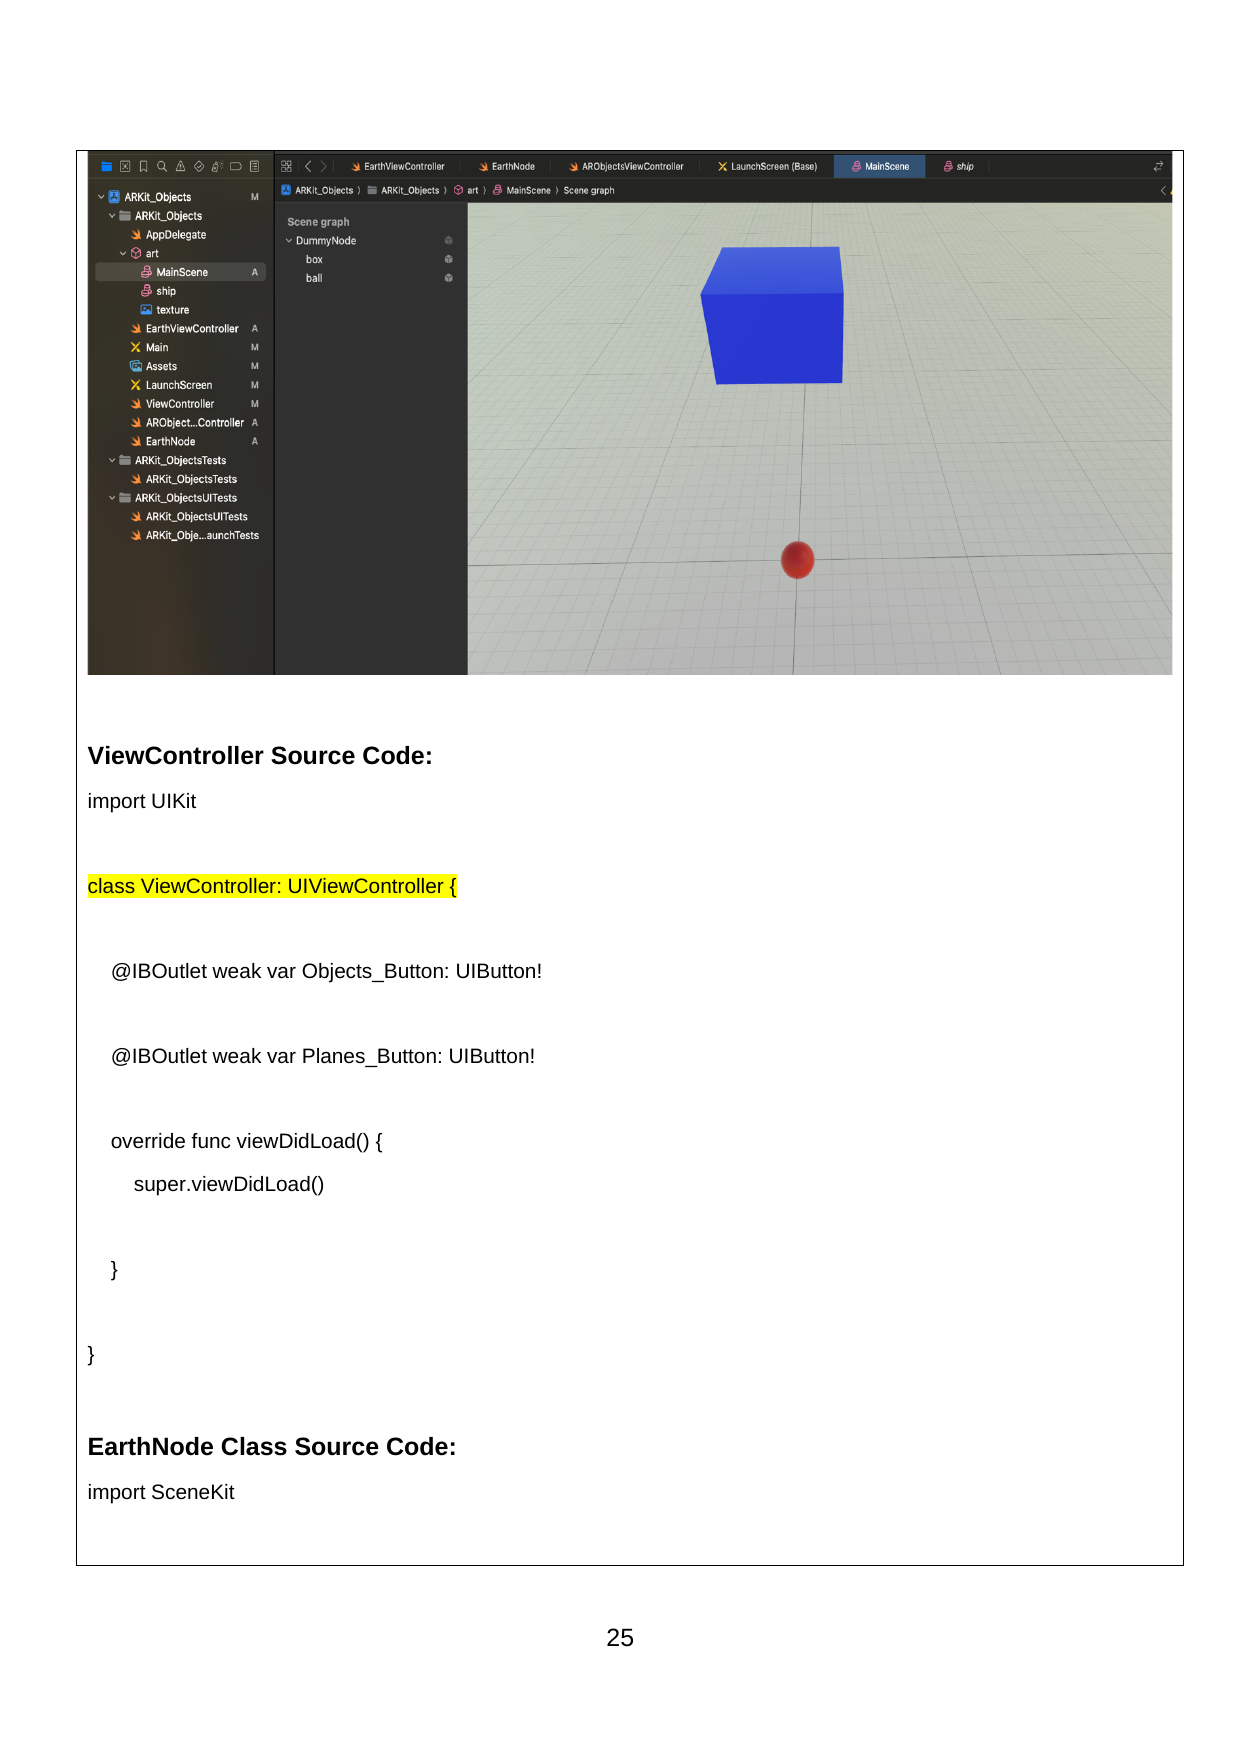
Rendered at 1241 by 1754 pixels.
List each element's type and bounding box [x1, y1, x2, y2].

picture [87, 151, 1173, 675]
table_header [77, 151, 1183, 1565]
